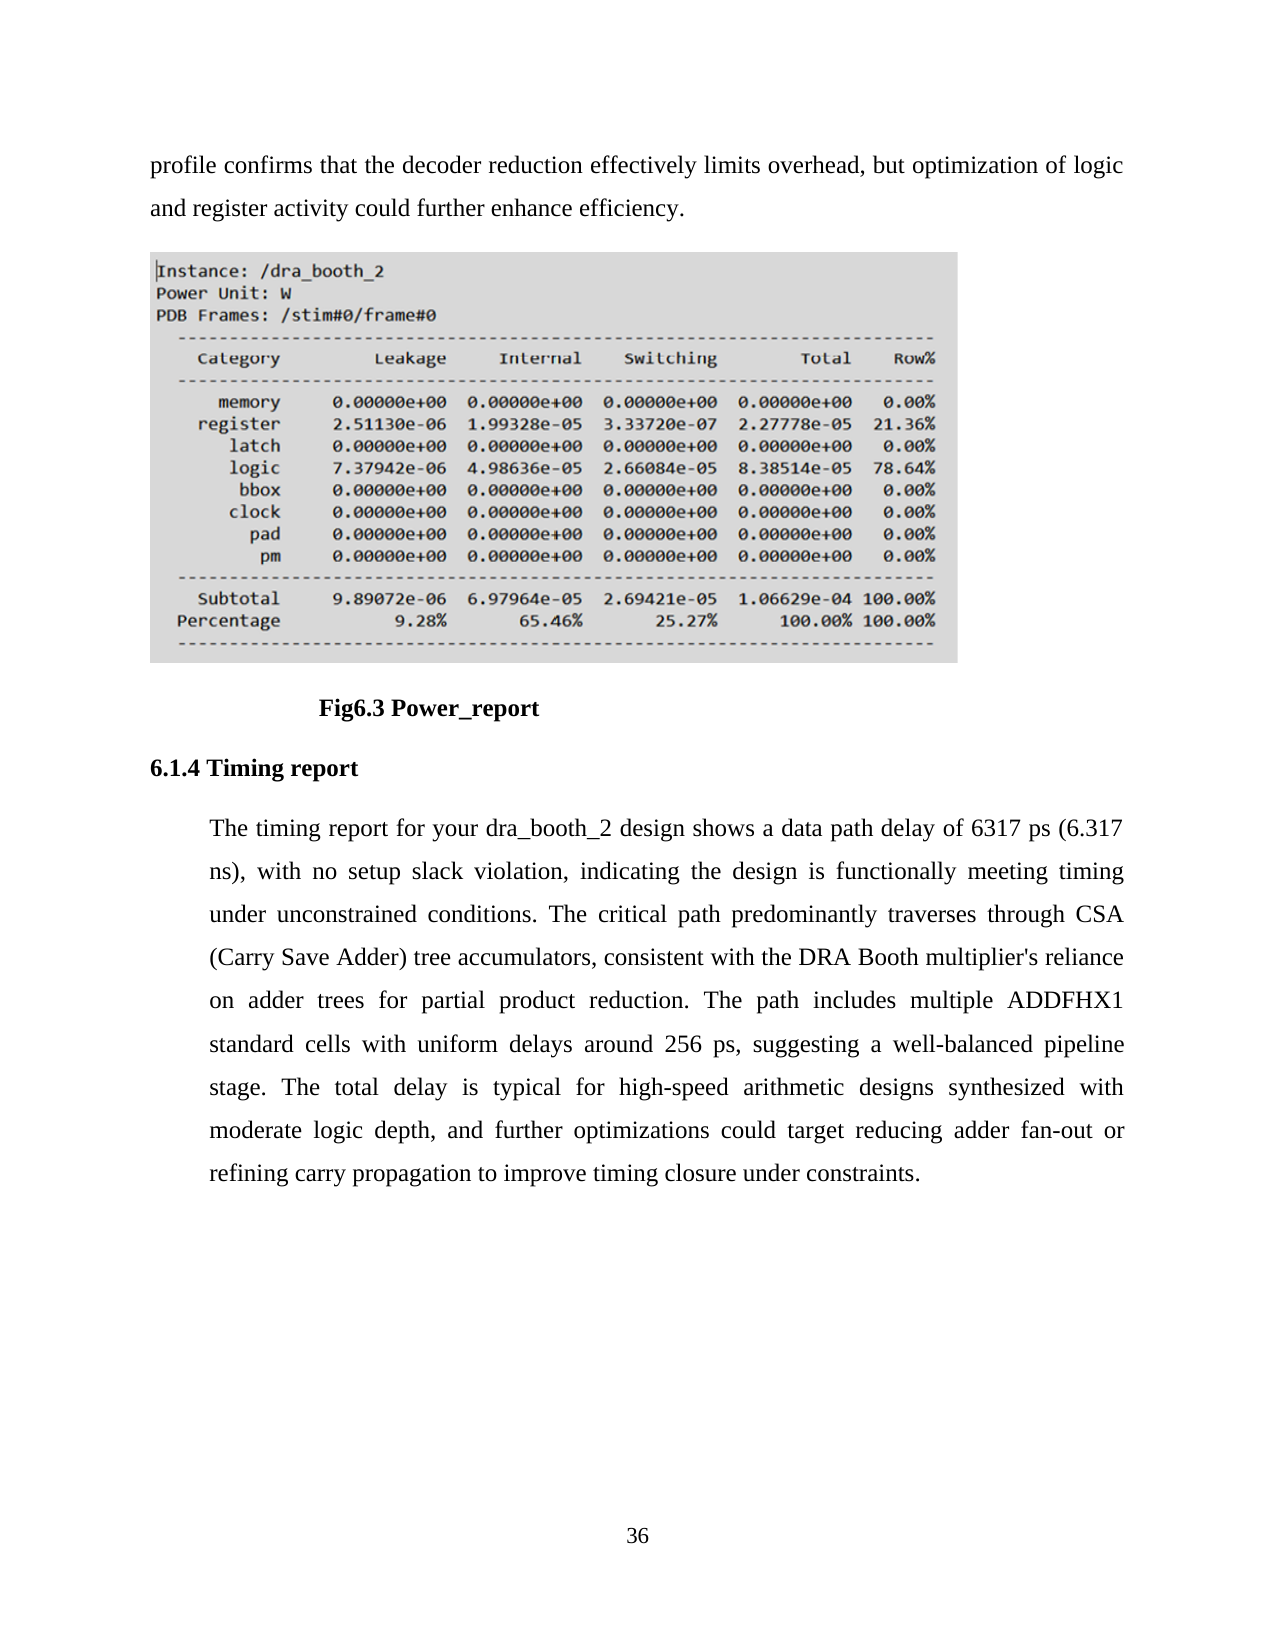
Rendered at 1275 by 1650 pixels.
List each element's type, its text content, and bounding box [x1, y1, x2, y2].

picture [150, 252, 958, 663]
text 6.1.4 Timing report [150, 753, 1125, 782]
text The timing report for your dra_booth_2 design shows a data path delay of 6317 ps (6.317 ns), with no setup slack violation, indicating the design is functionally meeting timing under unconstrained conditions. The critical path predominantly traverses through CSA (Carry Save Adder) tree accumulators, consistent with the DRA Booth multiplier's reliance on adder trees for partial product reduction. The path includes multiple ADDFHX1 standard cells with uniform delays around 256 ps, suggesting a well-balanced pipeline stage. The total delay is typical for high-speed arithmetic designs synthesized with moderate logic depth, and further optimizations could target reducing adder fan-out or refining carry propagation to improve timing closure under constraints. [209, 813, 1125, 1187]
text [150, 150, 1125, 222]
text Fig6.3 Power_report [150, 693, 1125, 722]
